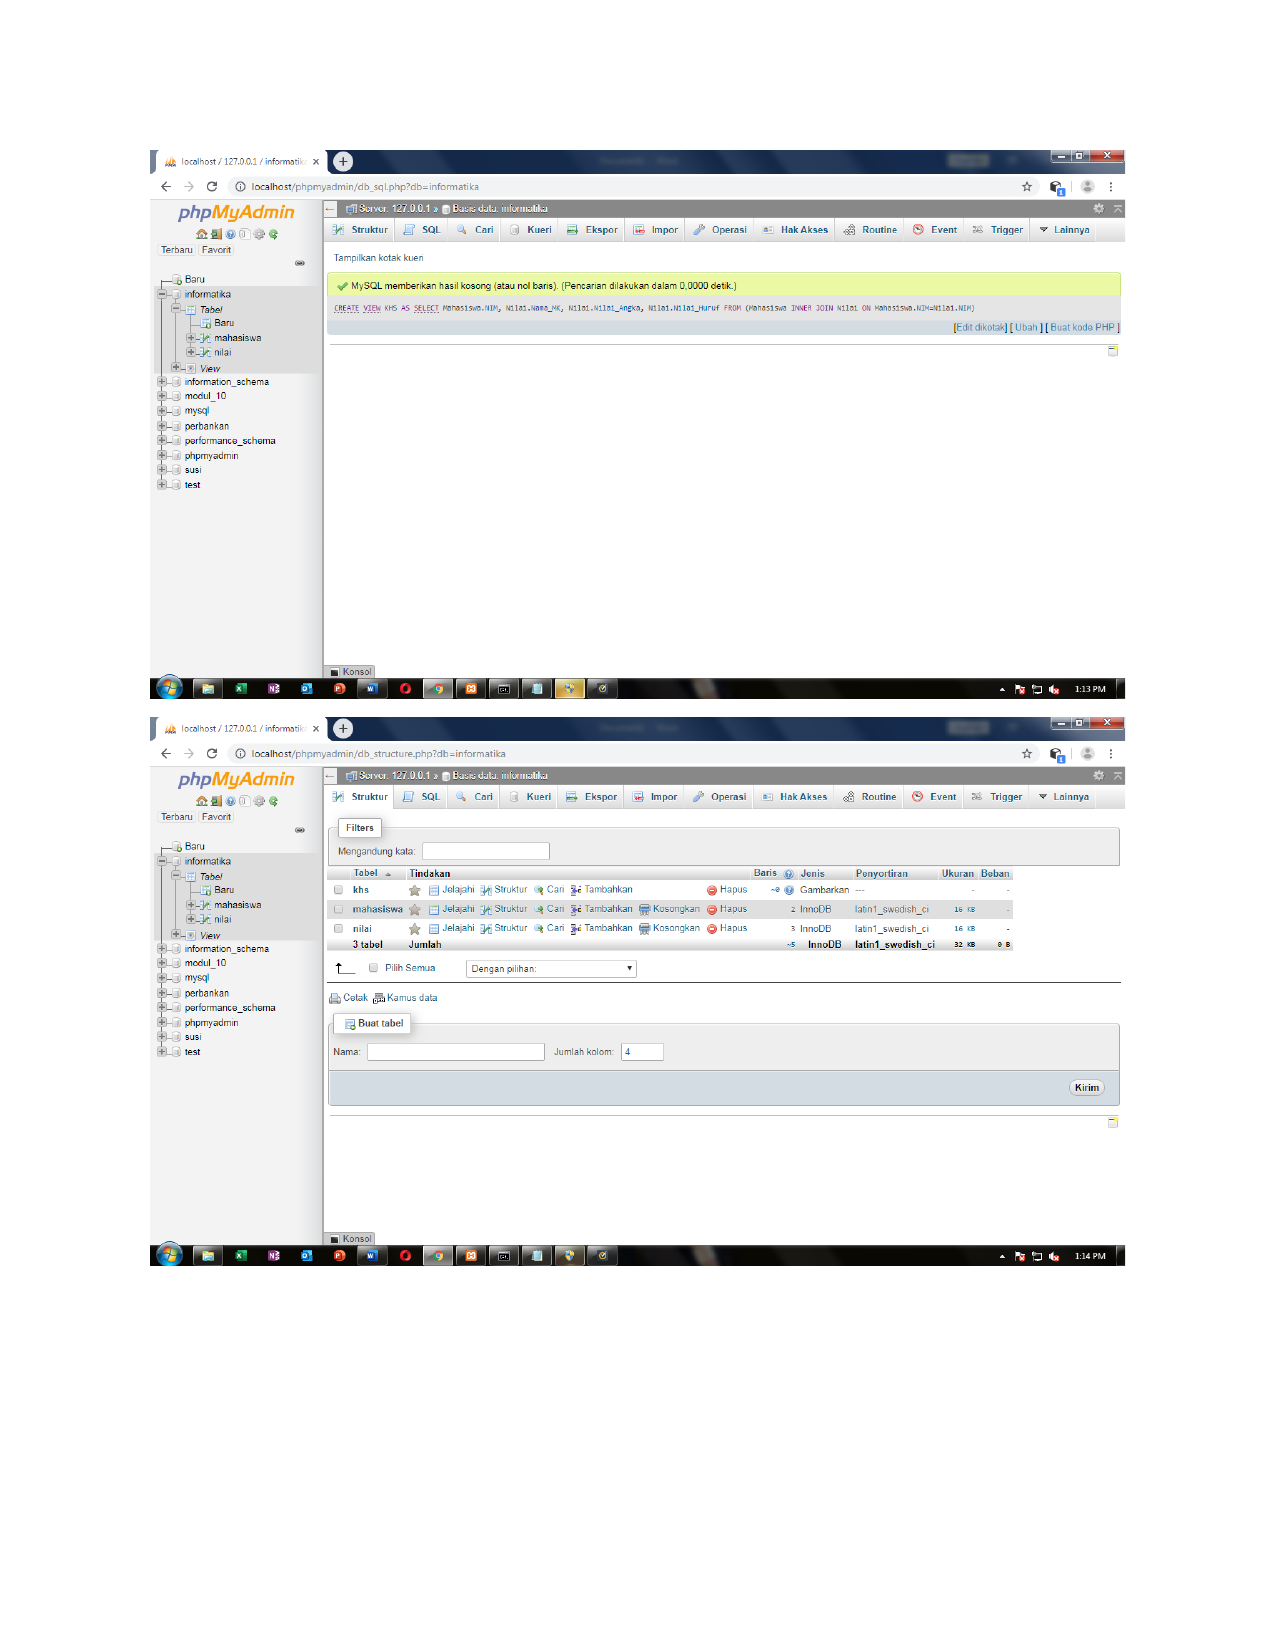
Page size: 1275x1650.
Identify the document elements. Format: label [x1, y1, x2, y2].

picture [150, 150, 1125, 699]
picture [150, 717, 1125, 1266]
